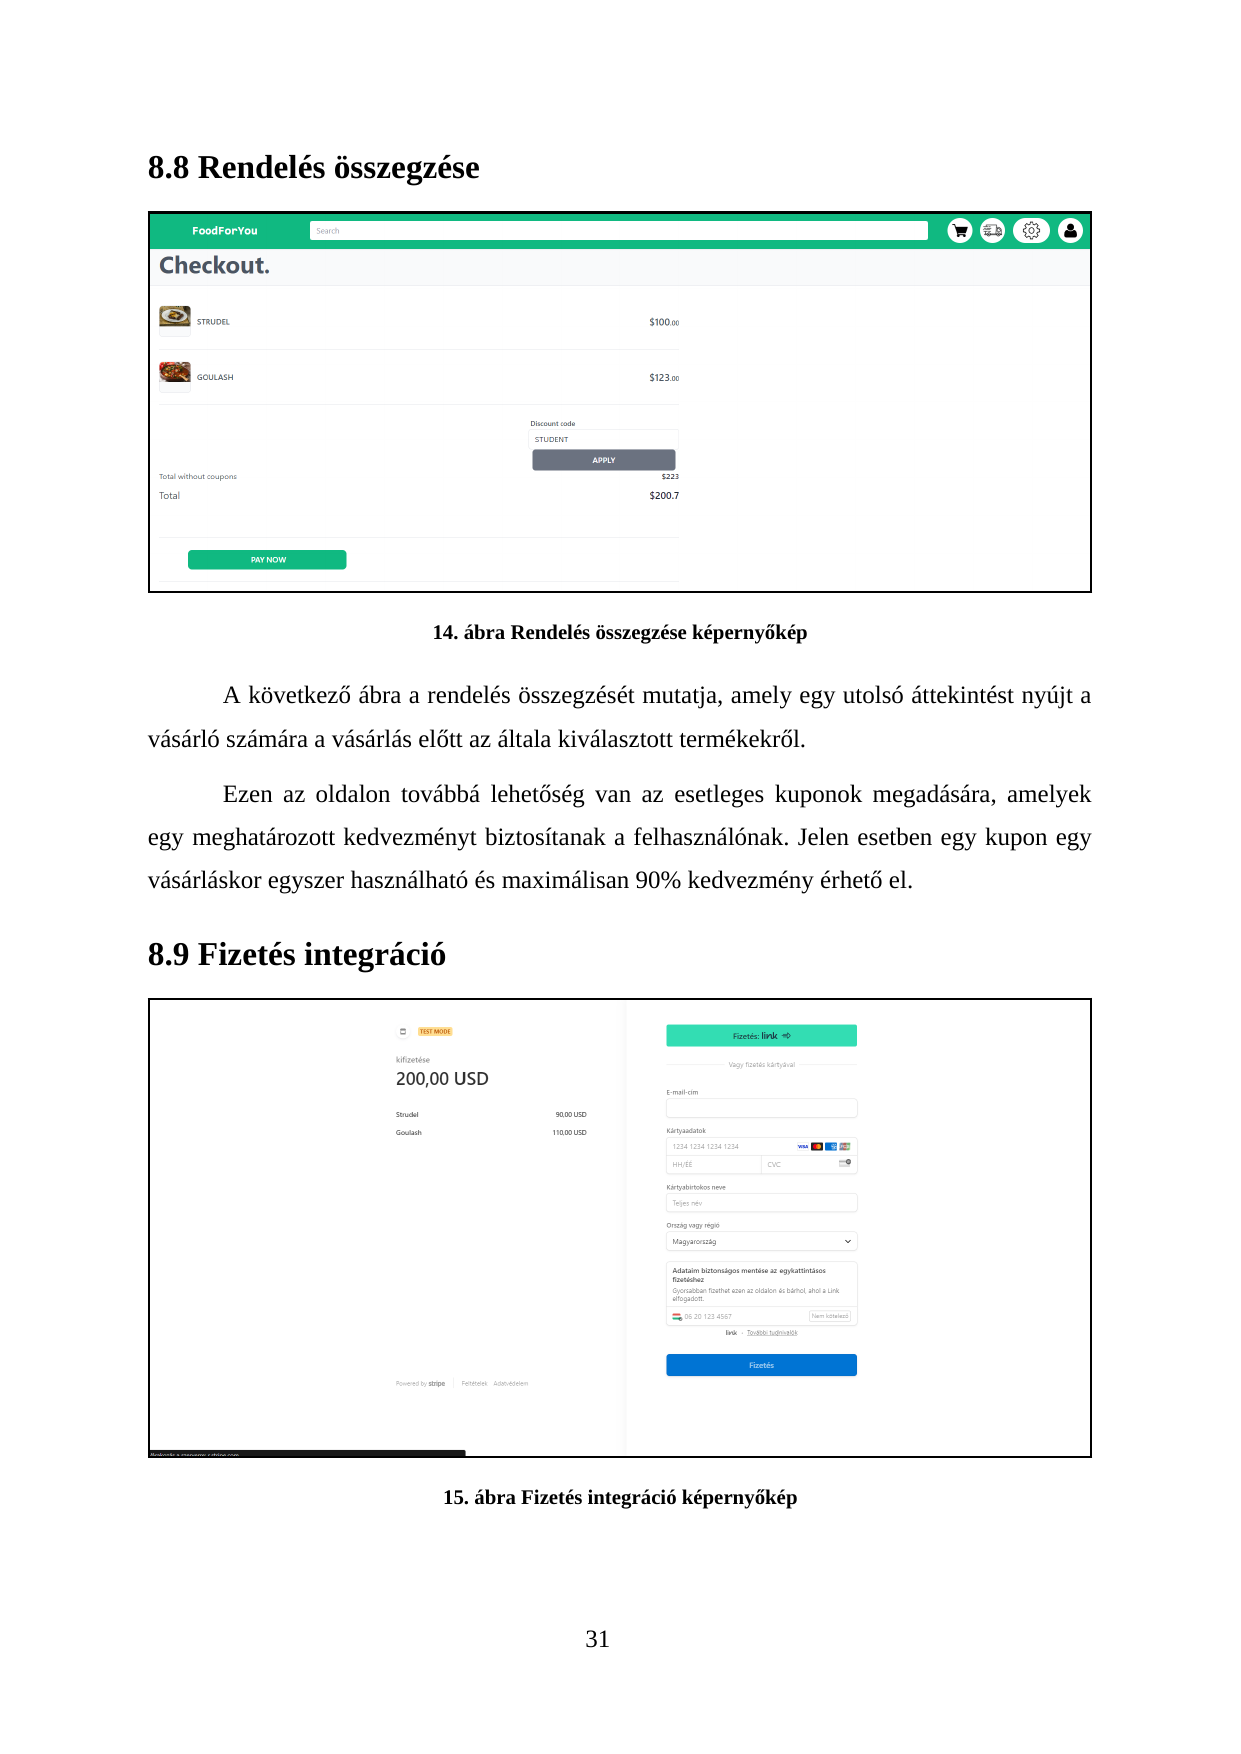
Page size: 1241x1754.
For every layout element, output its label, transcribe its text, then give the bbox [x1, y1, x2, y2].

subtitle Rendelés összegzése [148, 148, 1092, 186]
picture [150, 214, 1090, 591]
text Ezen az oldalon továbbá lehetőség van az esetleges kuponok megadására, amelyek egy meghatározott kedvezményt biztosítanak a felhasználónak. Jelen esetben egy kupon egy vásárláskor egyszer használható és maximálisan 90% kedvezmény érhető el. [148, 779, 1092, 894]
picture [150, 1000, 1090, 1456]
subtitle Fizetés integráció [148, 934, 1092, 972]
text A következő ábra a rendelés összegzését mutatja, amely egy utolsó áttekintést nyújt a vásárló számára a vásárlás előtt az általa kiválasztott termékekről. [148, 681, 1092, 752]
